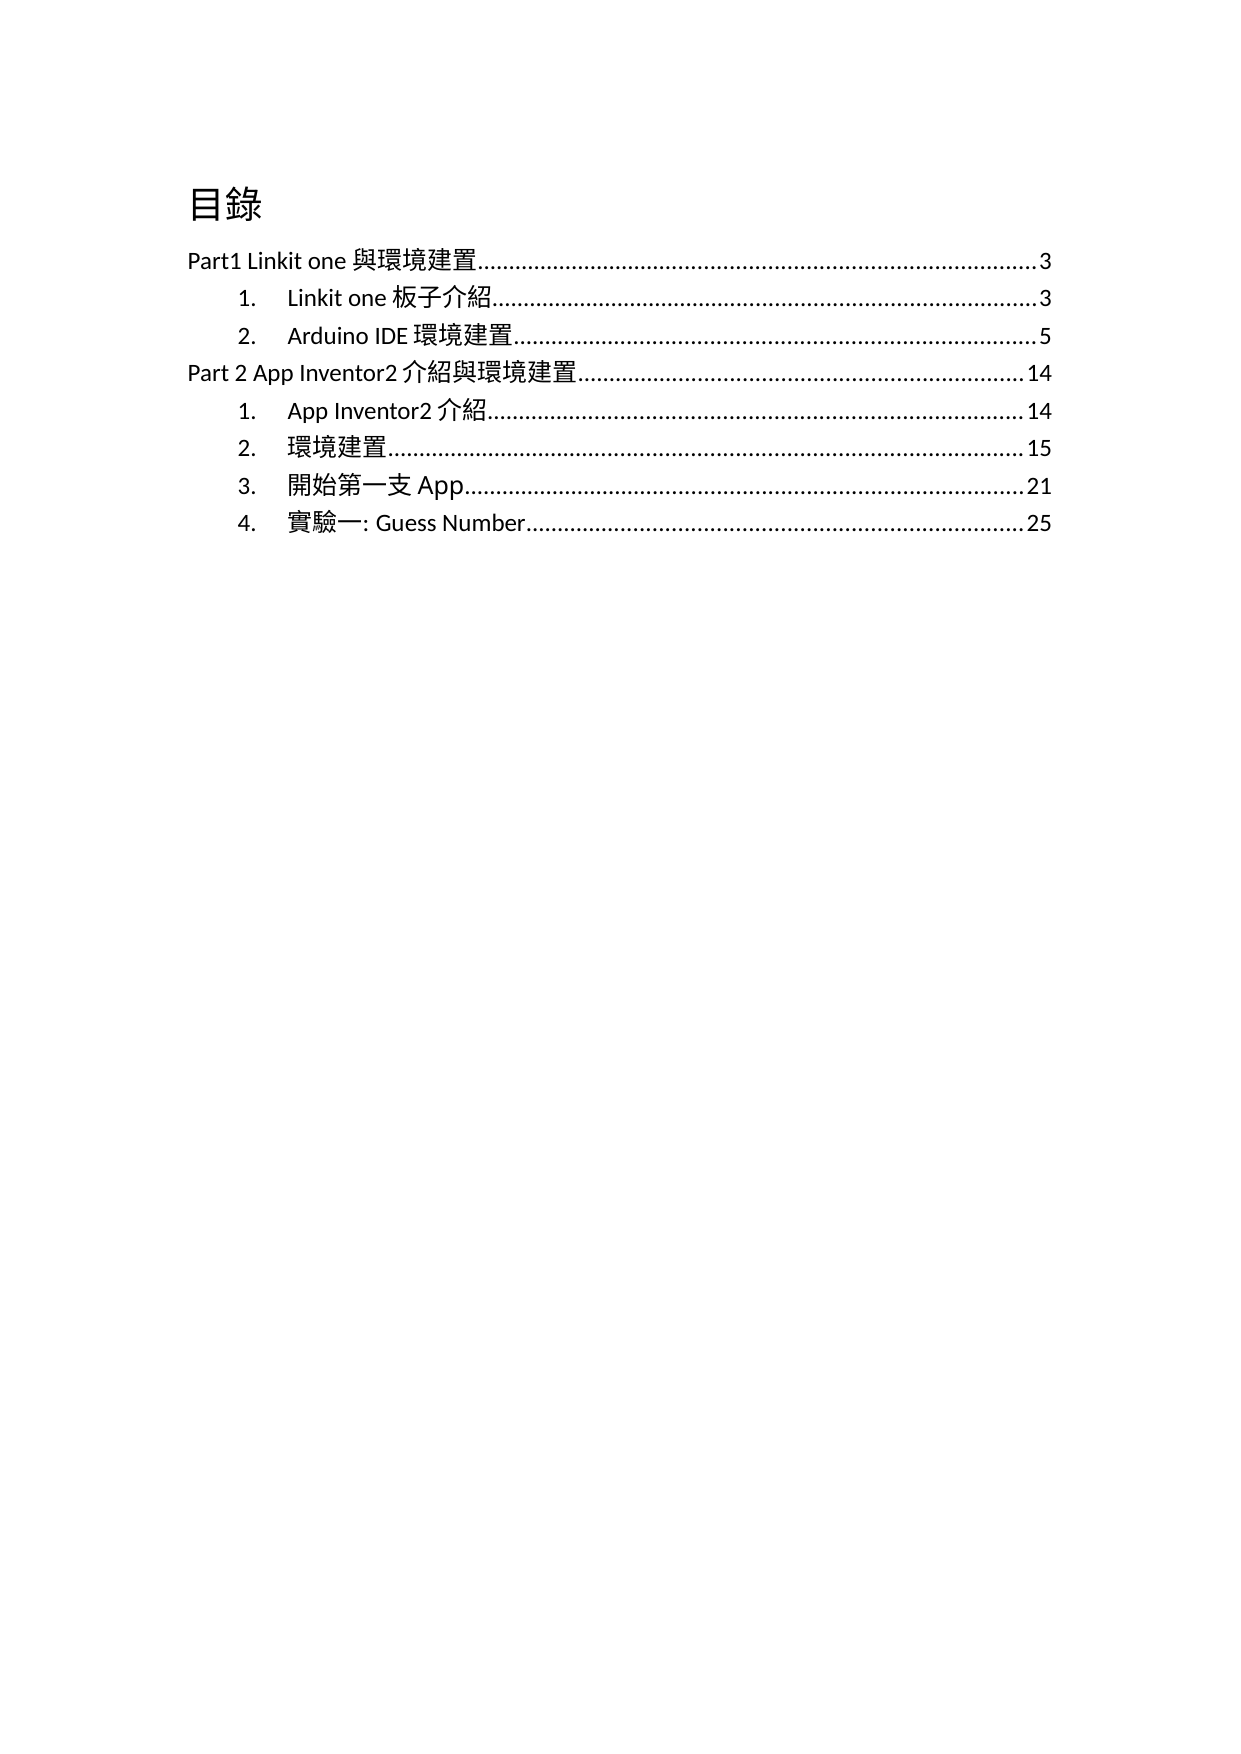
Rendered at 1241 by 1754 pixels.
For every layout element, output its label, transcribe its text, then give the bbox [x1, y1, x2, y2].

text 目錄 [187, 164, 1053, 239]
text Part1 Linkit one 與環境建置 3 [187, 239, 1053, 277]
text 2. 環境建置 15 [237, 427, 1053, 464]
text 4. 實驗一: Guess Number 25 [237, 502, 1053, 539]
text 3. 開始第一支App 21 [237, 464, 1053, 502]
text Part 2 App Inventor2介紹與環境建置 14 [187, 352, 1053, 389]
text 1. App Inventor2介紹 14 [237, 389, 1053, 427]
text 2. Arduino IDE環境建置 5 [237, 314, 1053, 352]
text 1. Linkit one板子介紹 3 [237, 277, 1053, 314]
